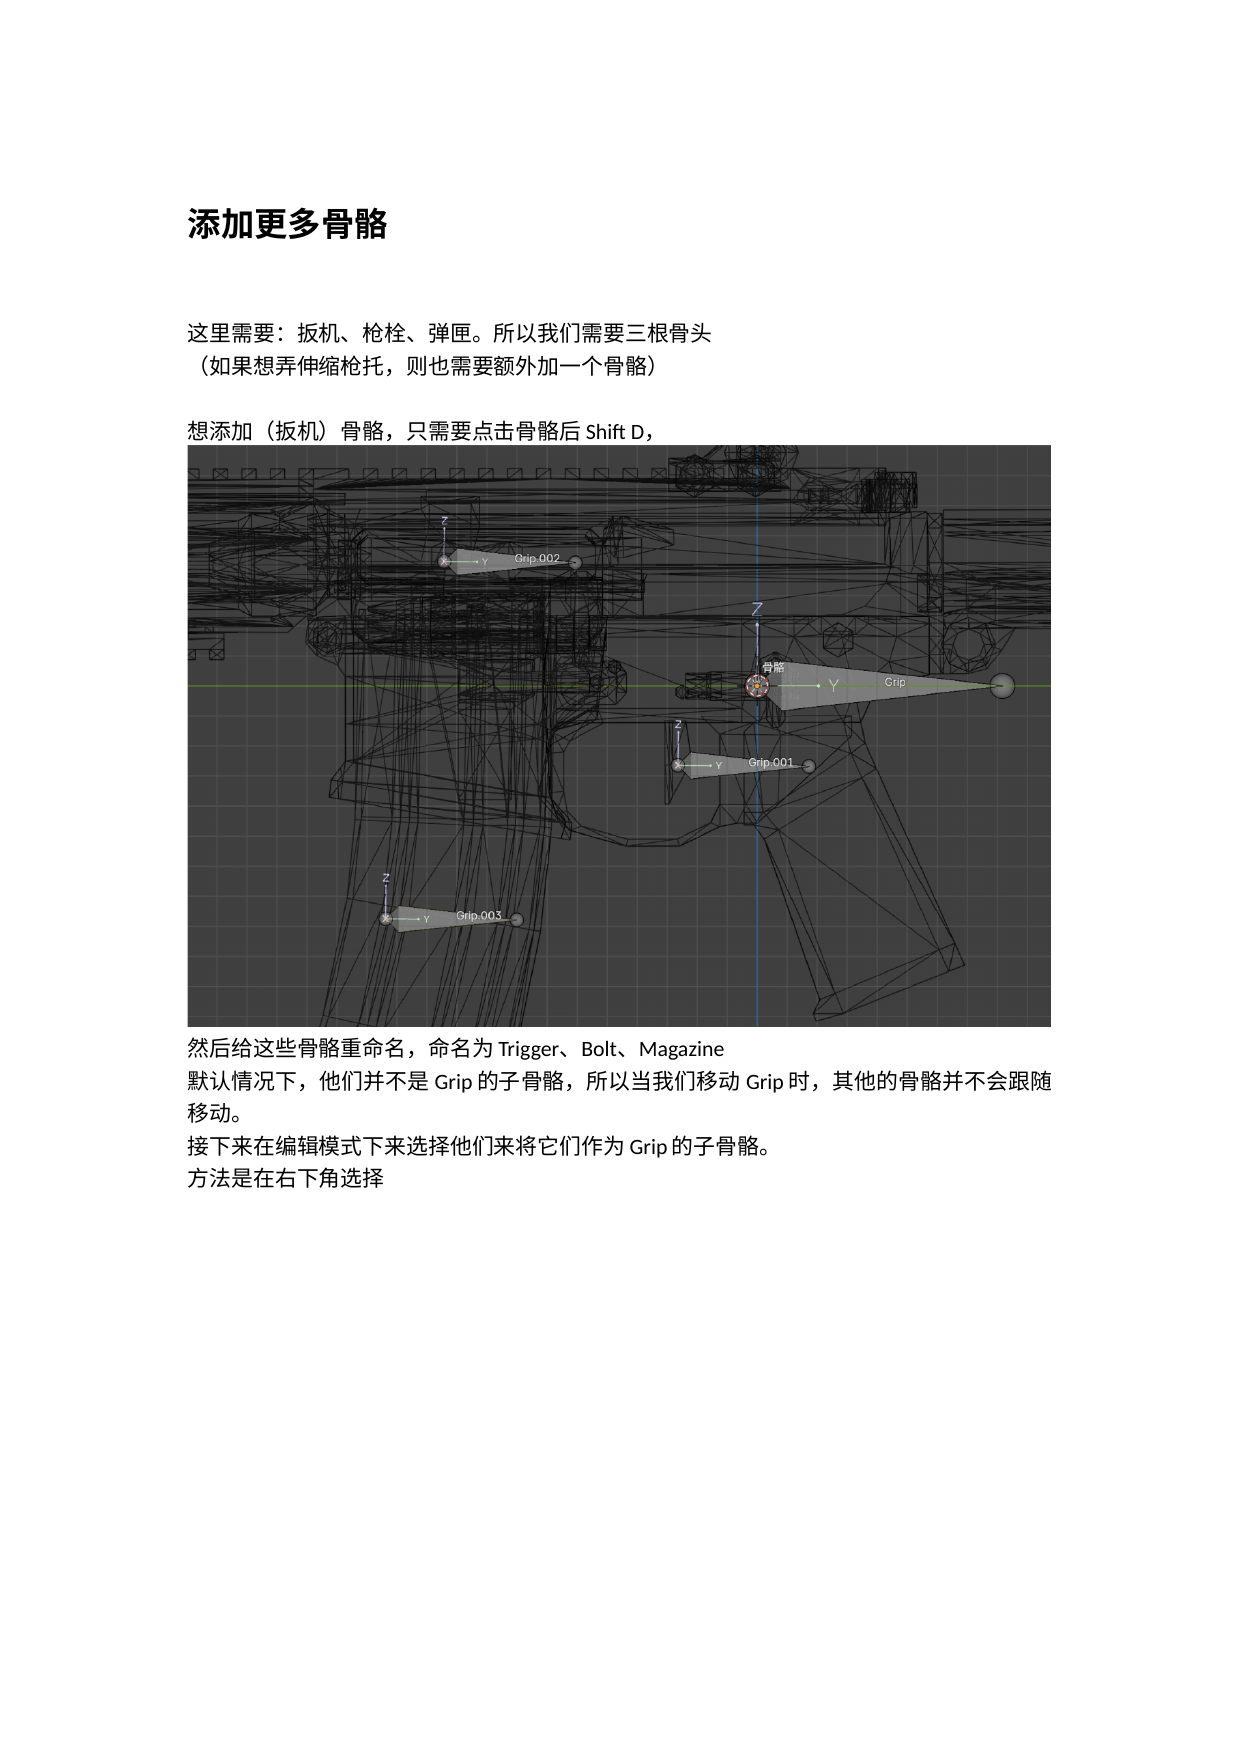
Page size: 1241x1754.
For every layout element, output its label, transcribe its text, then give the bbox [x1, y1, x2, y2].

text 接下来在编辑模式下来选择他们来将它们作为Grip的子骨骼。 [187, 1128, 1053, 1161]
subtitle 添加更多骨骼 [187, 189, 1053, 254]
text 想添加（扳机）骨骼，只需要点击骨骼后Shift D， [187, 413, 1053, 446]
text （如果想弄伸缩枪托，则也需要额外加一个骨骼） [187, 348, 1053, 381]
picture [187, 445, 1051, 1027]
text 然后给这些骨骼重命名，命名为Trigger、Bolt、Magazine [187, 1031, 1053, 1063]
text 默认情况下，他们并不是Grip的子骨骼，所以当我们移动Grip时，其他的骨骼并不会跟随移动。 [187, 1063, 1053, 1128]
text 这里需要：扳机、枪栓、弹匣。所以我们需要三根骨头 [187, 316, 1053, 348]
text 方法是在右下角选择 [187, 1161, 1053, 1193]
